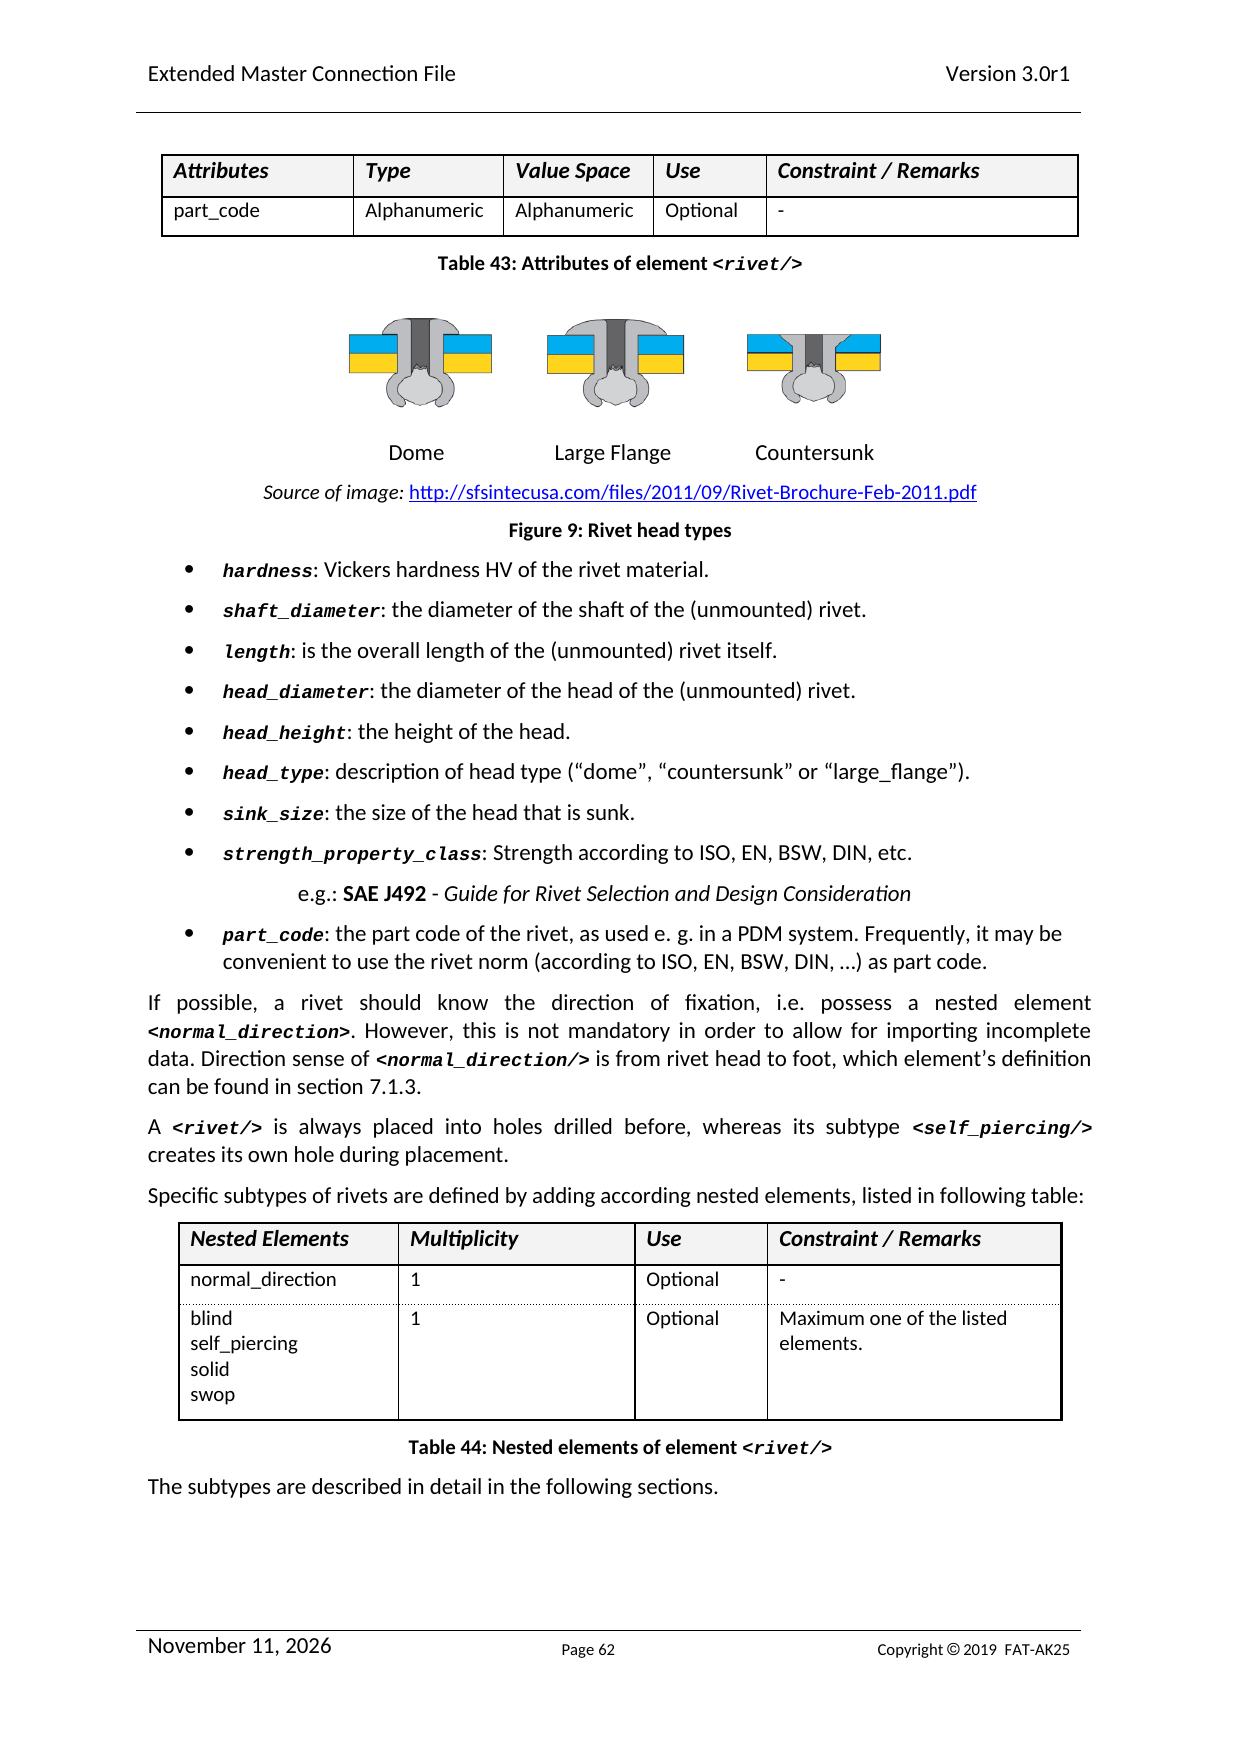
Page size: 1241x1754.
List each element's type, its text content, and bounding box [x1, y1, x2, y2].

picture [718, 296, 915, 426]
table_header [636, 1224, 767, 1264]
text Specific subtypes of rivets are defined by adding according nested elements, listed in following table: [148, 1181, 1092, 1209]
text If possible, a rivet should know the direction of fixation, i.e. possess a nested element <normal_direction>. However, this is not mandatory in order to allow for importing incomplete data. Direction sense of <normal_direction/> is from rivet head to foot, which element’s definition can be found in section 7.1.3. [148, 988, 1092, 1100]
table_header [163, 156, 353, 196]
list strength_property_class: Strength according to ISO, EN, BSW, DIN, etc. [185, 838, 1092, 866]
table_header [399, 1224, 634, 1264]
picture [325, 288, 516, 426]
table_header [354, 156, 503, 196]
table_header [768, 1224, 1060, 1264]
text Figure 8: Rivet head types [148, 517, 1092, 542]
list sink_size: the size of the head that is sunk. [185, 798, 1092, 826]
list hardness: Vickers hardness HV of the rivet material. [185, 555, 1092, 583]
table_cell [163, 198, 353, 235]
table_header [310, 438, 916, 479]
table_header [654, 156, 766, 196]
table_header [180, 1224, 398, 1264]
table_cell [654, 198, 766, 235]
text A <rivet/> is always placed into holes drilled before, whereas its subtype <self_piercing/> creates its own hole during placement. [148, 1112, 1092, 1168]
text Table 41: Nested elements of element <rivet/> [148, 1434, 1092, 1460]
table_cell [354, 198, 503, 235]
list head_type: description of head type (“dome”, “countersunk” or “large_flange”). [185, 757, 1092, 785]
picture [520, 295, 713, 426]
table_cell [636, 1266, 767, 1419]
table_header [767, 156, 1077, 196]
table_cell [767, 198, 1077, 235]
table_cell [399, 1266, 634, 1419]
text Source of image: http://sfsintecusa.com/files/2011/09/Rivet-Brochure-Feb-2011.pdf [148, 479, 1092, 504]
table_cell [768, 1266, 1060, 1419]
list head_diameter: the diameter of the head of the (unmounted) rivet. [185, 676, 1092, 704]
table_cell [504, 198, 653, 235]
list length: is the overall length of the (unmounted) rivet itself. [185, 636, 1092, 664]
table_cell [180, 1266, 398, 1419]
list shaft_diameter: the diameter of the shaft of the (unmounted) rivet. [185, 595, 1092, 623]
text The subtypes are described in detail in the following sections. [148, 1472, 1092, 1500]
list head_height: the height of the head. [185, 717, 1092, 745]
list part_code: the part code of the rivet, as used e. g. in a PDM system. Frequently, it may be convenient to use the rivet norm (according to ISO, EN, BSW, DIN, …) as part code. [185, 919, 1092, 975]
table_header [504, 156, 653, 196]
text Table 40: Attributes of element <rivet/> [148, 250, 1092, 276]
text e.g.: SAE J492 - Guide for Rivet Selection and Design Consideration [298, 879, 1092, 907]
